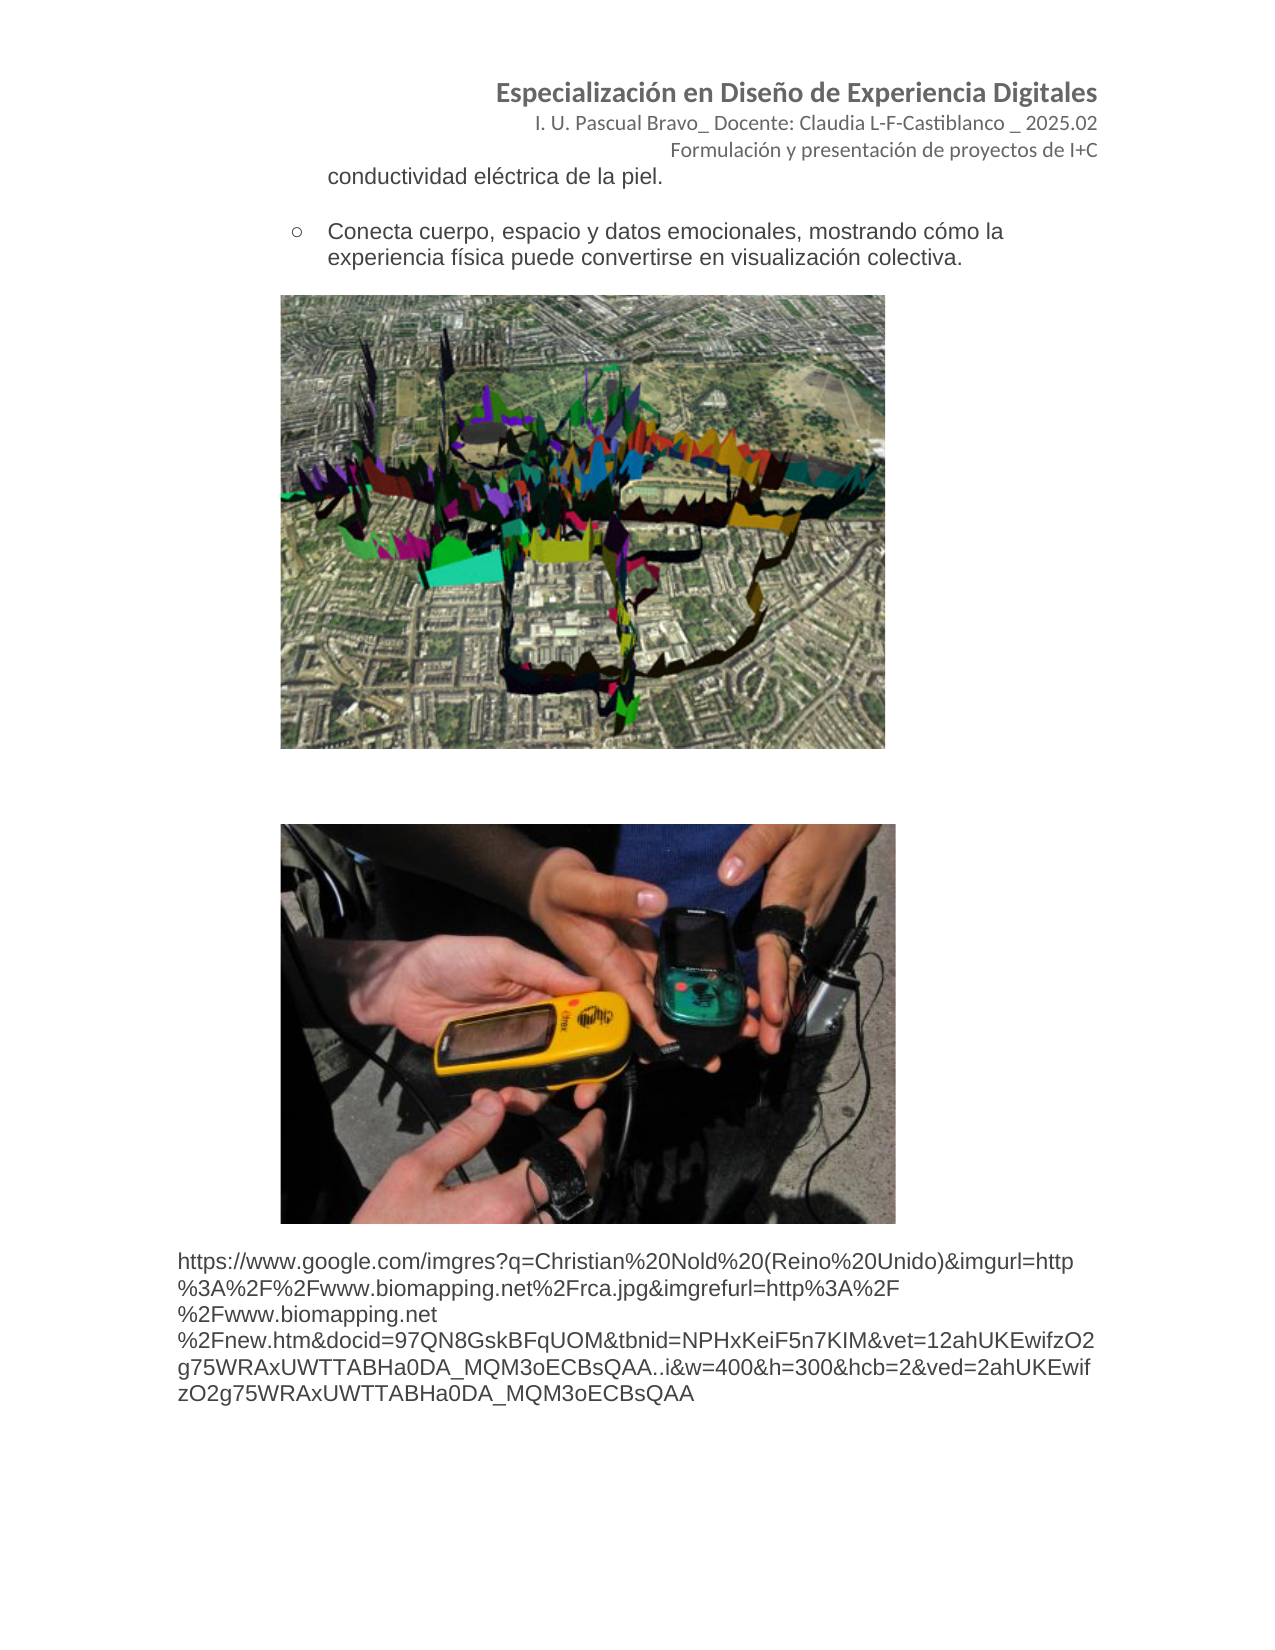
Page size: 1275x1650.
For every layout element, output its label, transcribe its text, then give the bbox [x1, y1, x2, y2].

picture [280, 824, 896, 1224]
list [290, 163, 1098, 218]
text https://www.google.com/imgres?q=Christian%20Nold%20(Reino%20Unido)&imgurl=http%3A%2F%2Fwww.biomapping.net%2Frca.jpg&imgrefurl=http%3A%2F%2Fwww.biomapping.net%2Fnew.htm&docid=97QN8GskBFqUOM&tbnid=NPHxKeiF5n7KIM&vet=12ahUKEwifzO2g75WRAxUWTTABHa0DA_MQM3oECBsQAA..i&w=400&h=300&hcb=2&ved=2ahUKEwifzO2g75WRAxUWTTABHa0DA_MQM3oECBsQAA [177, 1248, 1098, 1406]
picture [280, 295, 886, 749]
list Conecta cuerpo, espacio y datos emocionales, mostrando cómo la experiencia física puede convertirse en visualización colectiva. [290, 218, 1098, 271]
